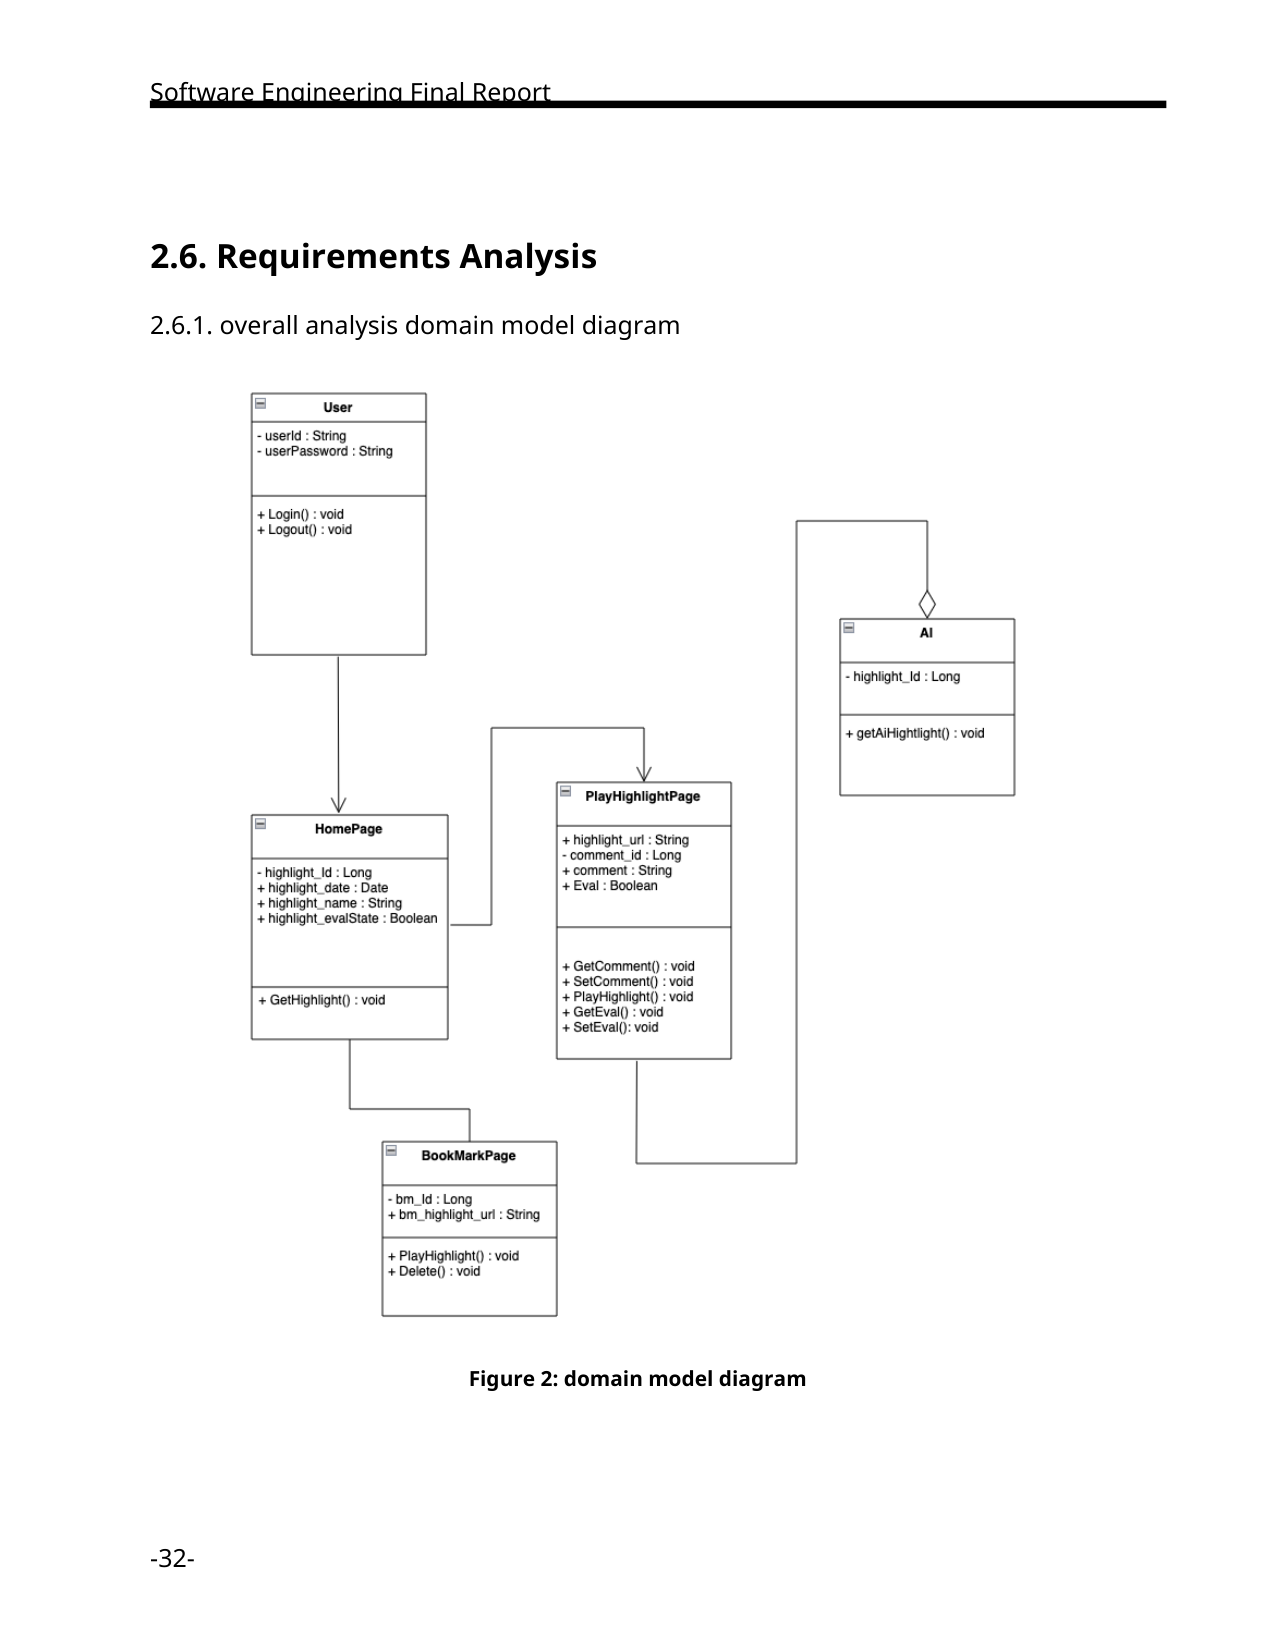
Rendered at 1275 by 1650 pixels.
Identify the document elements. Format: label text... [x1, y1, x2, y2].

subtitle 2.6. Requirements Analysis [150, 233, 597, 279]
picture [206, 350, 1069, 1365]
subtitle 2.6.1. overall analysis domain model diagram [150, 240, 1125, 342]
text Figure 2: domain model diagram [150, 1364, 1125, 1393]
